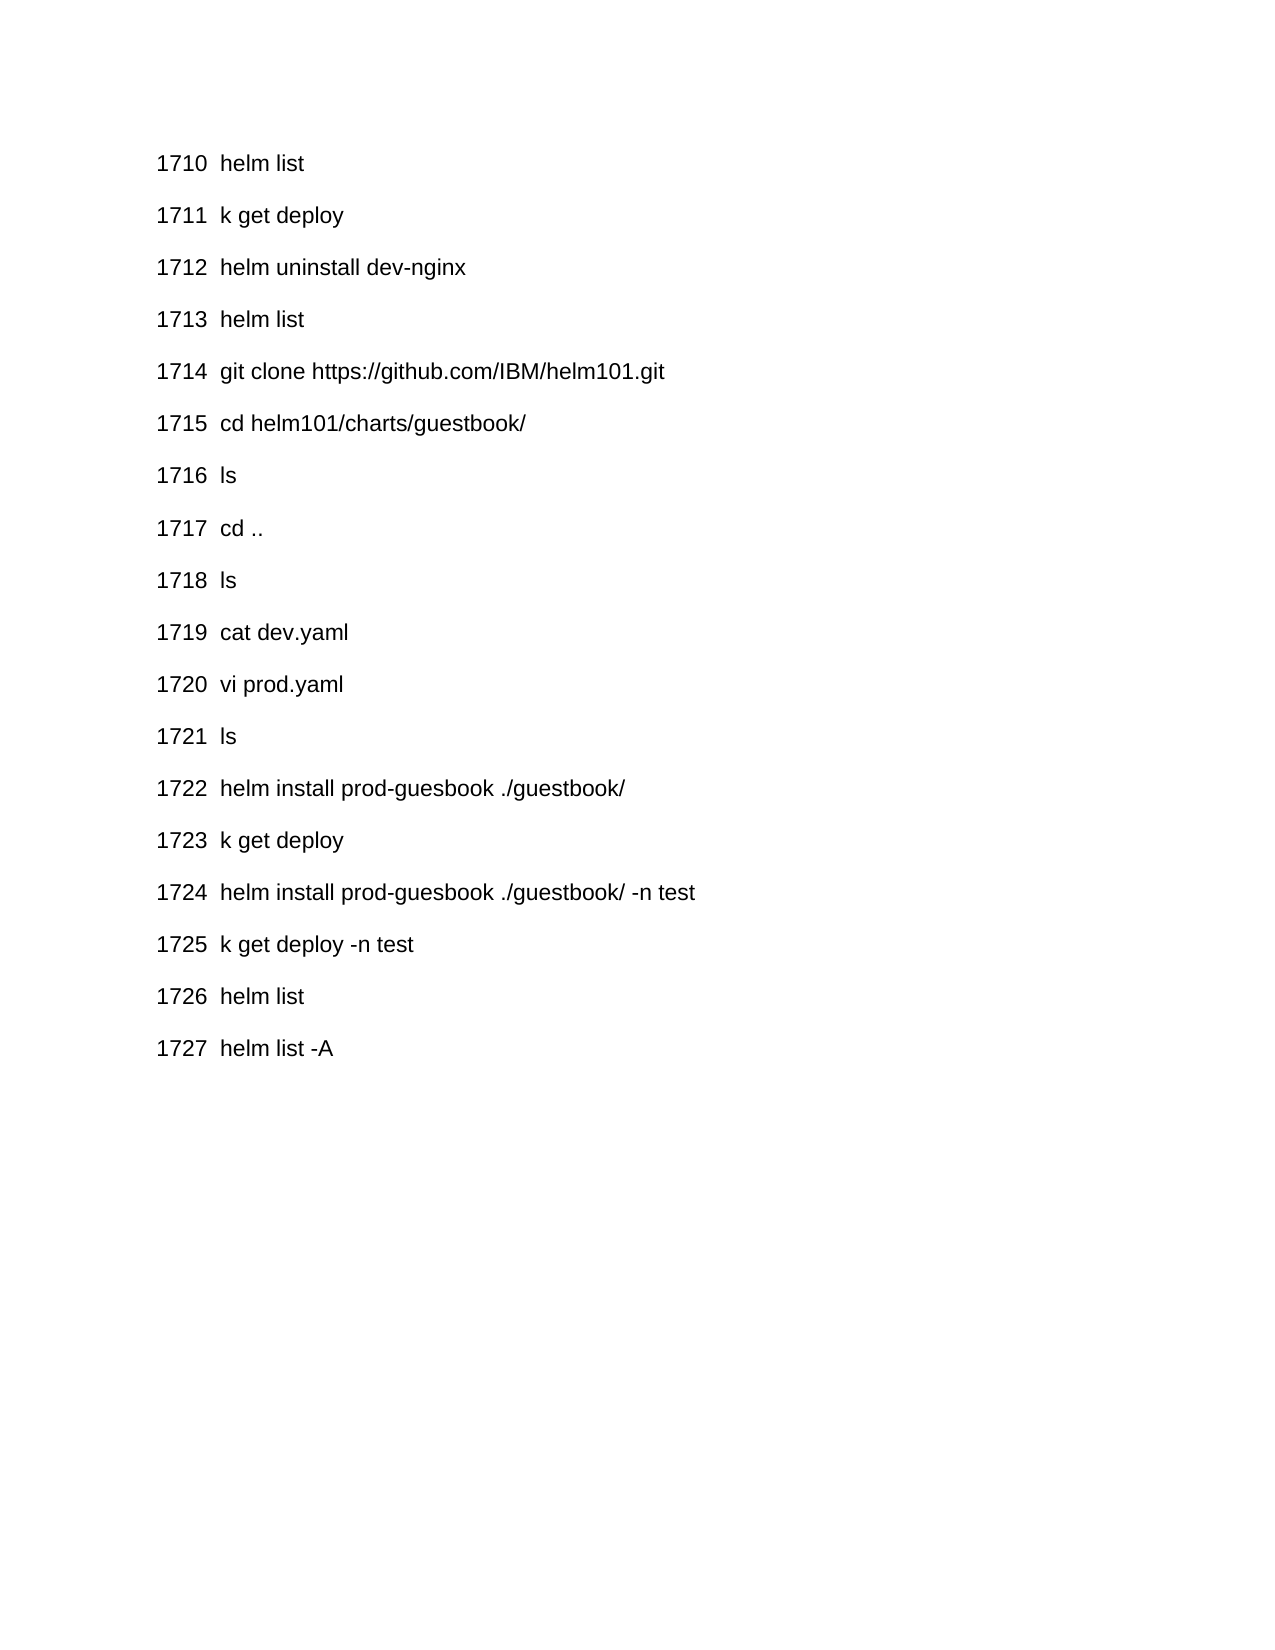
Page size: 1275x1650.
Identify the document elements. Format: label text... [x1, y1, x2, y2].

text 1722 helm install prod-guesbook ./guestbook/ [150, 775, 1125, 801]
text 1716 ls [150, 462, 1125, 489]
text 1717 cd .. [150, 514, 1125, 541]
text 1710 helm list [150, 150, 1125, 176]
text 1725 k get deploy -n test [150, 931, 1125, 958]
text 1714 git clone https://github.com/IBM/helm101.git [150, 358, 1125, 385]
text 1720 vi prod.yaml [150, 671, 1125, 697]
text 1724 helm install prod-guesbook ./guestbook/ -n test [150, 879, 1125, 906]
text 1715 cd helm101/charts/guestbook/ [150, 410, 1125, 437]
text 1721 ls [150, 723, 1125, 749]
text 1711 k get deploy [150, 202, 1125, 228]
text 1718 ls [150, 567, 1125, 593]
text 1727 helm list -A [150, 1035, 1125, 1062]
text 1719 cat dev.yaml [150, 619, 1125, 645]
text 1712 helm uninstall dev-nginx [150, 254, 1125, 281]
text 1723 k get deploy [150, 827, 1125, 853]
text 1713 helm list [150, 306, 1125, 333]
text 1726 helm list [150, 983, 1125, 1010]
